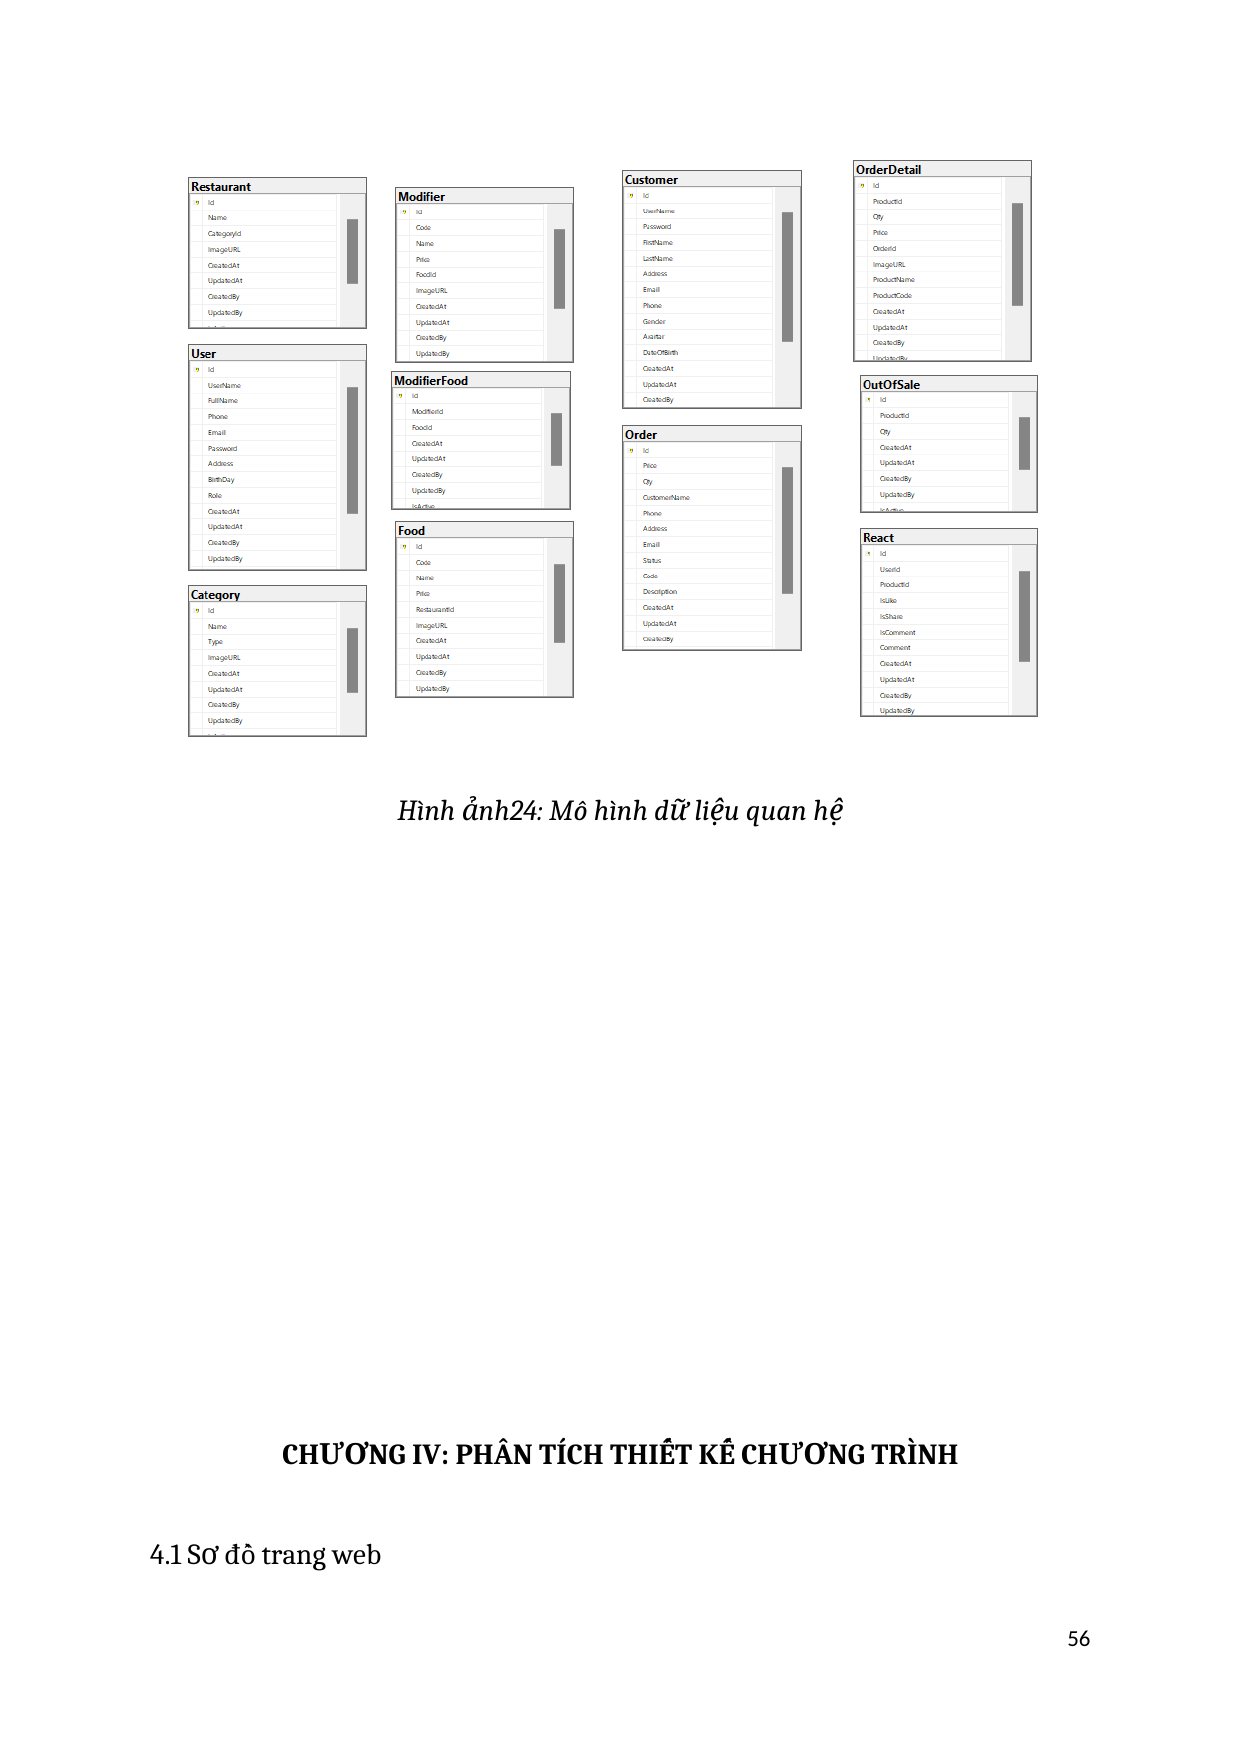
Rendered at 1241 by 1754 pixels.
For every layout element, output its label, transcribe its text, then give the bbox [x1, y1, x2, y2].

subtitle CHƯƠNG IV: PHÂN TÍCH THIẾT KẾ CHƯƠNG TRÌNH [150, 1438, 1090, 1472]
list Sơ đồ trang web [150, 1538, 1090, 1572]
text Hình ảnh24: Mô hình dữ liệu quan hệ [150, 794, 1090, 828]
picture [150, 150, 1091, 760]
